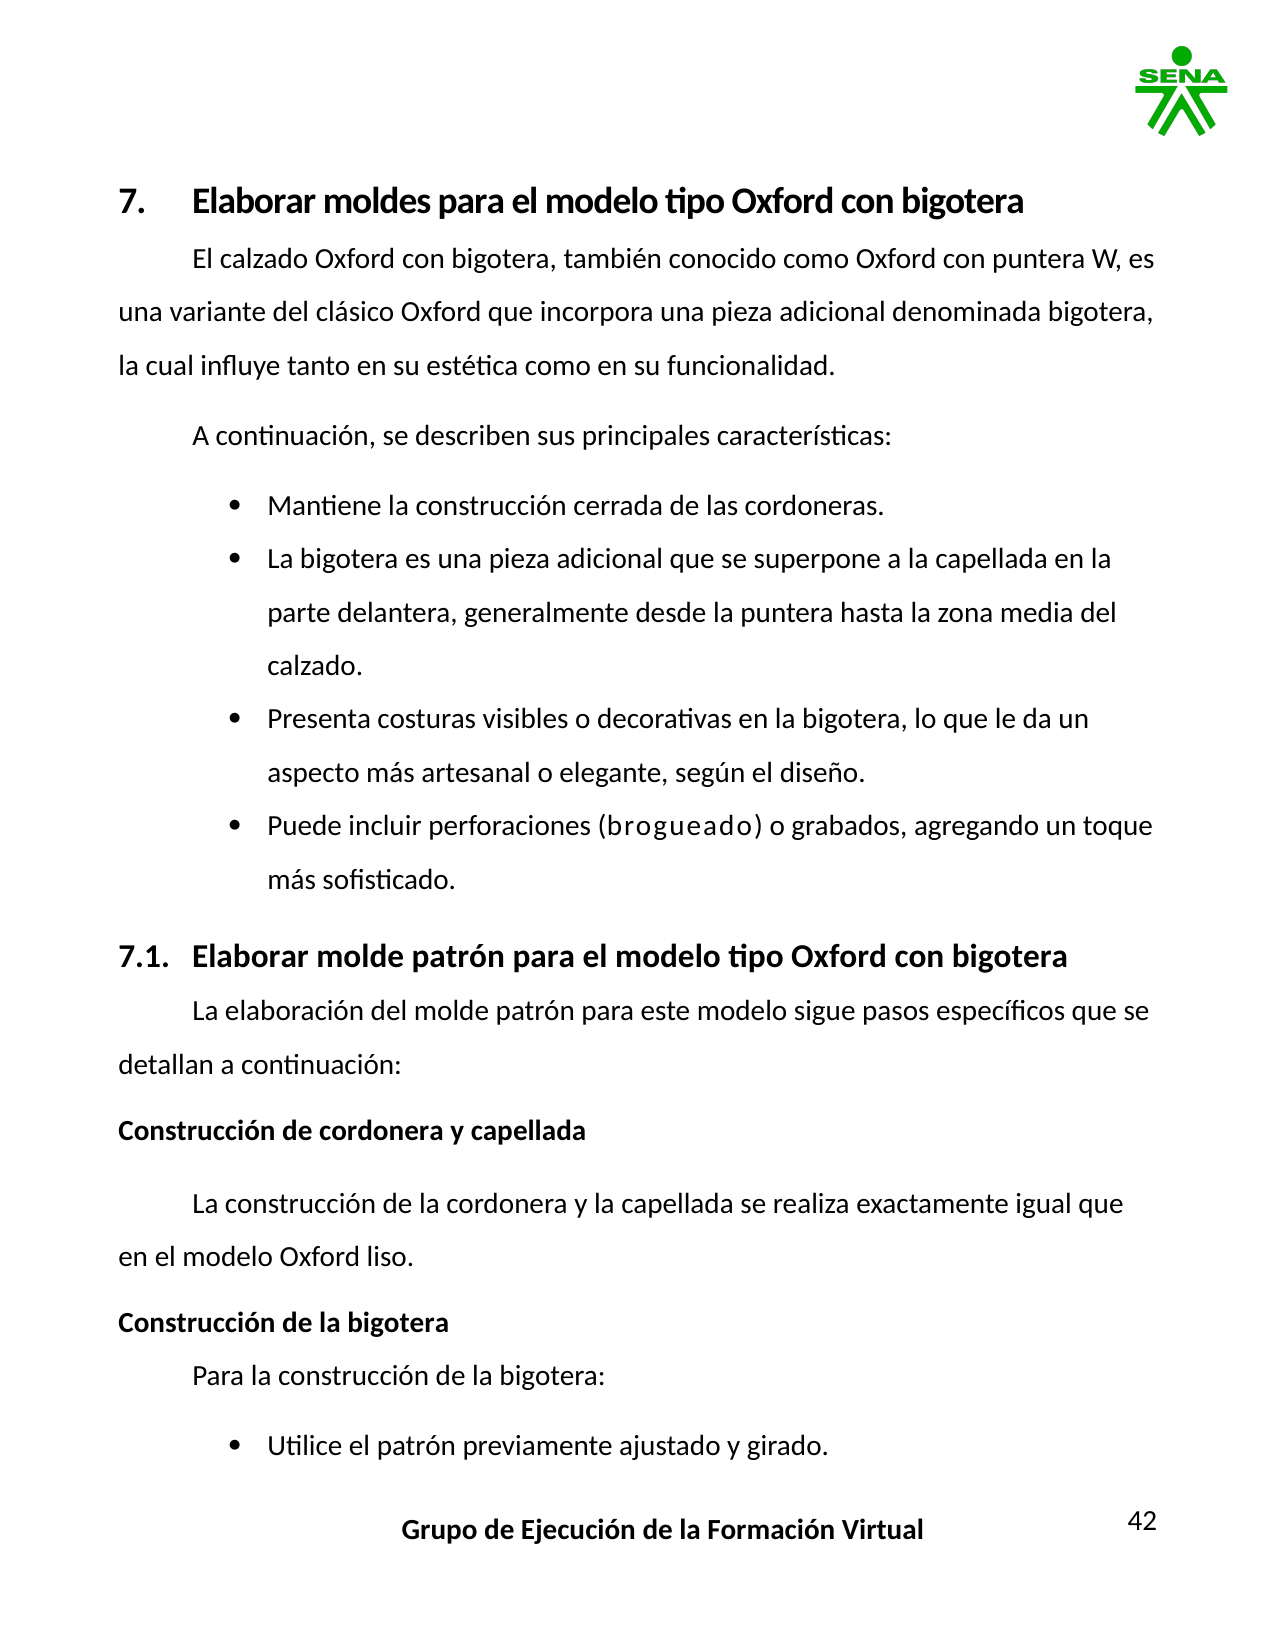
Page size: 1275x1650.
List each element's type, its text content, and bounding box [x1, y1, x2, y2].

picture [1135, 46, 1228, 136]
list Utilice el patrón previamente ajustado y girado. [229, 1427, 1157, 1462]
text La construcción de la cordonera y la capellada se realiza exactamente igual que en el modelo Oxford liso. [118, 1185, 1157, 1274]
subtitle Construcción de cordonera y capellada [118, 1112, 1157, 1147]
text A continuación, se describen sus principales características: [118, 417, 1157, 452]
subtitle Construcción de la bigotera [118, 1304, 1157, 1340]
list Puede incluir perforaciones (brogueado) o grabados, agregando un toque más sofisticado. [229, 807, 1157, 896]
subtitle Elaborar moldes para el modelo tipo Oxford con bigotera [118, 177, 1157, 223]
list Mantiene la construcción cerrada de las cordoneras. [229, 487, 1157, 522]
subtitle Elaborar molde patrón para el modelo tipo Oxford con bigotera [118, 935, 1157, 976]
text La elaboración del molde patrón para este modelo sigue pasos específicos que se detallan a continuación: [118, 992, 1157, 1082]
text El calzado Oxford con bigotera, también conocido como Oxford con puntera W, es una variante del clásico Oxford que incorpora una pieza adicional denominada bigotera, la cual influye tanto en su estética como en su funcionalidad. [118, 240, 1157, 382]
list Presenta costuras visibles o decorativas en la bigotera, lo que le da un aspecto más artesanal o elegante, según el diseño. [229, 701, 1157, 789]
text Para la construcción de la bigotera: [118, 1357, 1157, 1392]
list La bigotera es una pieza adicional que se superpone a la capellada en la parte delantera, generalmente desde la puntera hasta la zona media del calzado. [229, 540, 1157, 683]
